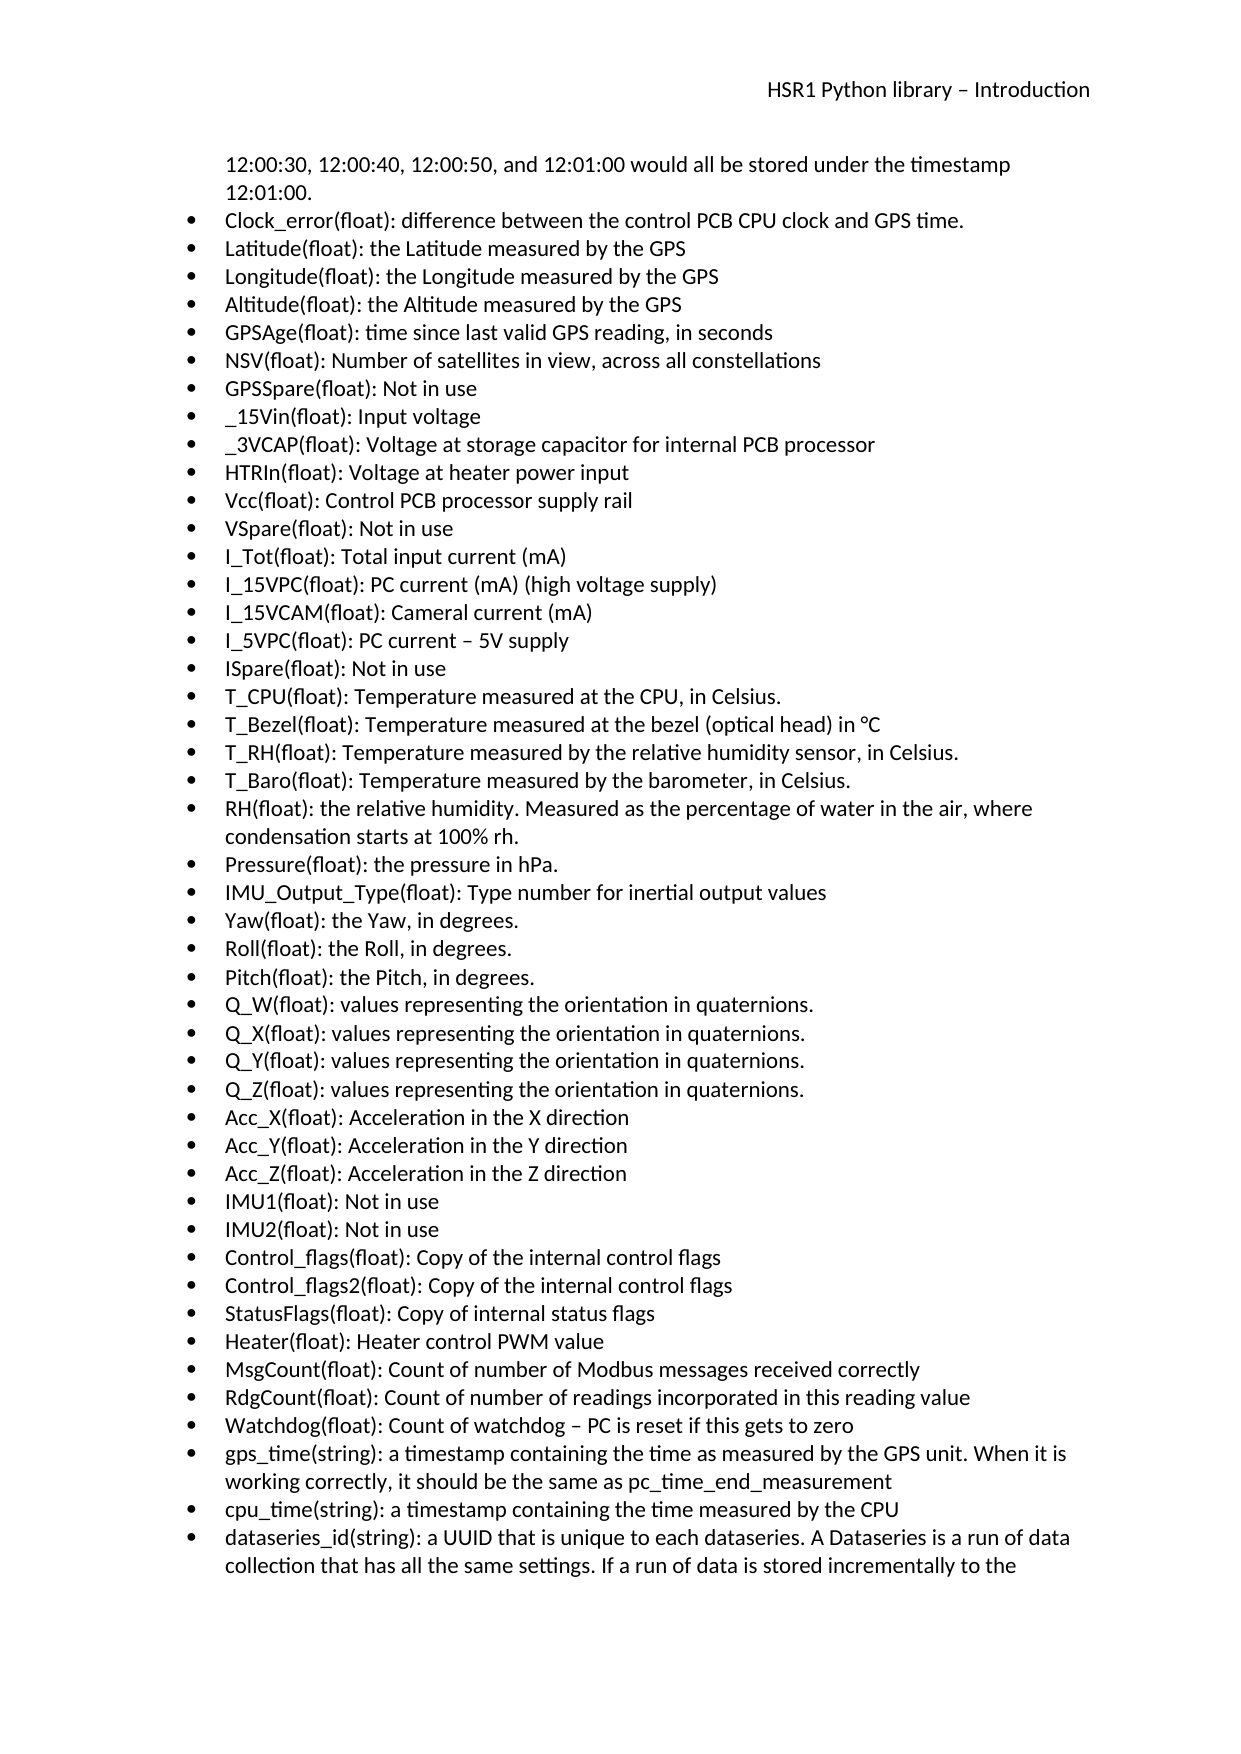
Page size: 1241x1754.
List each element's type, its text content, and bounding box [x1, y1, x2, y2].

list Longitude(float): the Longitude measured by the GPS [187, 262, 1090, 290]
list VSpare(float): Not in use [187, 514, 1090, 542]
list cpu_time(string): a timestamp containing the time measured by the CPU [187, 1495, 1090, 1523]
list T_CPU(float): Temperature measured at the CPU, in Celsius. [187, 682, 1090, 710]
list RH(float): the relative humidity. Measured as the percentage of water in the air, where condensation starts at 100% rh. [187, 794, 1090, 851]
list Control_flags2(float): Copy of the internal control flags [187, 1271, 1090, 1299]
list Q_W(float): values representing the orientation in quaternions. [187, 991, 1090, 1019]
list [187, 150, 1090, 206]
list IMU1(float): Not in use [187, 1187, 1090, 1215]
list HTRIn(float): Voltage at heater power input [187, 458, 1090, 486]
list IMU2(float): Not in use [187, 1215, 1090, 1243]
list ISpare(float): Not in use [187, 654, 1090, 682]
list Watchdog(float): Count of watchdog – PC is reset if this gets to zero [187, 1411, 1090, 1439]
list GPSAge(float): time since last valid GPS reading, in seconds [187, 318, 1090, 346]
list Q_X(float): values representing the orientation in quaternions. [187, 1019, 1090, 1047]
list Q_Z(float): values representing the orientation in quaternions. [187, 1075, 1090, 1103]
list RdgCount(float): Count of number of readings incorporated in this reading value [187, 1383, 1090, 1411]
list Q_Y(float): values representing the orientation in quaternions. [187, 1047, 1090, 1075]
list T_Baro(float): Temperature measured by the barometer, in Celsius. [187, 766, 1090, 794]
list Clock_error(float): difference between the control PCB CPU clock and GPS time. [187, 206, 1090, 234]
list T_RH(float): Temperature measured by the relative humidity sensor, in Celsius. [187, 738, 1090, 766]
list Latitude(float): the Latitude measured by the GPS [187, 234, 1090, 262]
list MsgCount(float): Count of number of Modbus messages received correctly [187, 1355, 1090, 1383]
list Altitude(float): the Altitude measured by the GPS [187, 290, 1090, 318]
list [187, 1523, 1090, 1579]
list Acc_Y(float): Acceleration in the Y direction [187, 1131, 1090, 1159]
list Pressure(float): the pressure in hPa. [187, 851, 1090, 878]
list Heater(float): Heater control PWM value [187, 1327, 1090, 1355]
list T_Bezel(float): Temperature measured at the bezel (optical head) in °C [187, 710, 1090, 738]
list NSV(float): Number of satellites in view, across all constellations [187, 346, 1090, 374]
list Pitch(float): the Pitch, in degrees. [187, 963, 1090, 991]
list IMU_Output_Type(float): Type number for inertial output values [187, 878, 1090, 907]
list Control_flags(float): Copy of the internal control flags [187, 1243, 1090, 1271]
list Yaw(float): the Yaw, in degrees. [187, 907, 1090, 934]
list Vcc(float): Control PCB processor supply rail [187, 486, 1090, 514]
list _3VCAP(float): Voltage at storage capacitor for internal PCB processor [187, 430, 1090, 458]
list GPSSpare(float): Not in use [187, 374, 1090, 402]
list Acc_X(float): Acceleration in the X direction [187, 1103, 1090, 1131]
list I_15VCAM(float): Cameral current (mA) [187, 598, 1090, 626]
list Acc_Z(float): Acceleration in the Z direction [187, 1159, 1090, 1187]
list I_Tot(float): Total input current (mA) [187, 542, 1090, 570]
list Roll(float): the Roll, in degrees. [187, 934, 1090, 963]
list StatusFlags(float): Copy of internal status flags [187, 1299, 1090, 1327]
list I_15VPC(float): PC current (mA) (high voltage supply) [187, 570, 1090, 598]
list I_5VPC(float): PC current – 5V supply [187, 626, 1090, 654]
list _15Vin(float): Input voltage [187, 402, 1090, 430]
list gps_time(string): a timestamp containing the time as measured by the GPS unit. When it is working correctly, it should be the same as pc_time_end_measurement [187, 1439, 1090, 1495]
